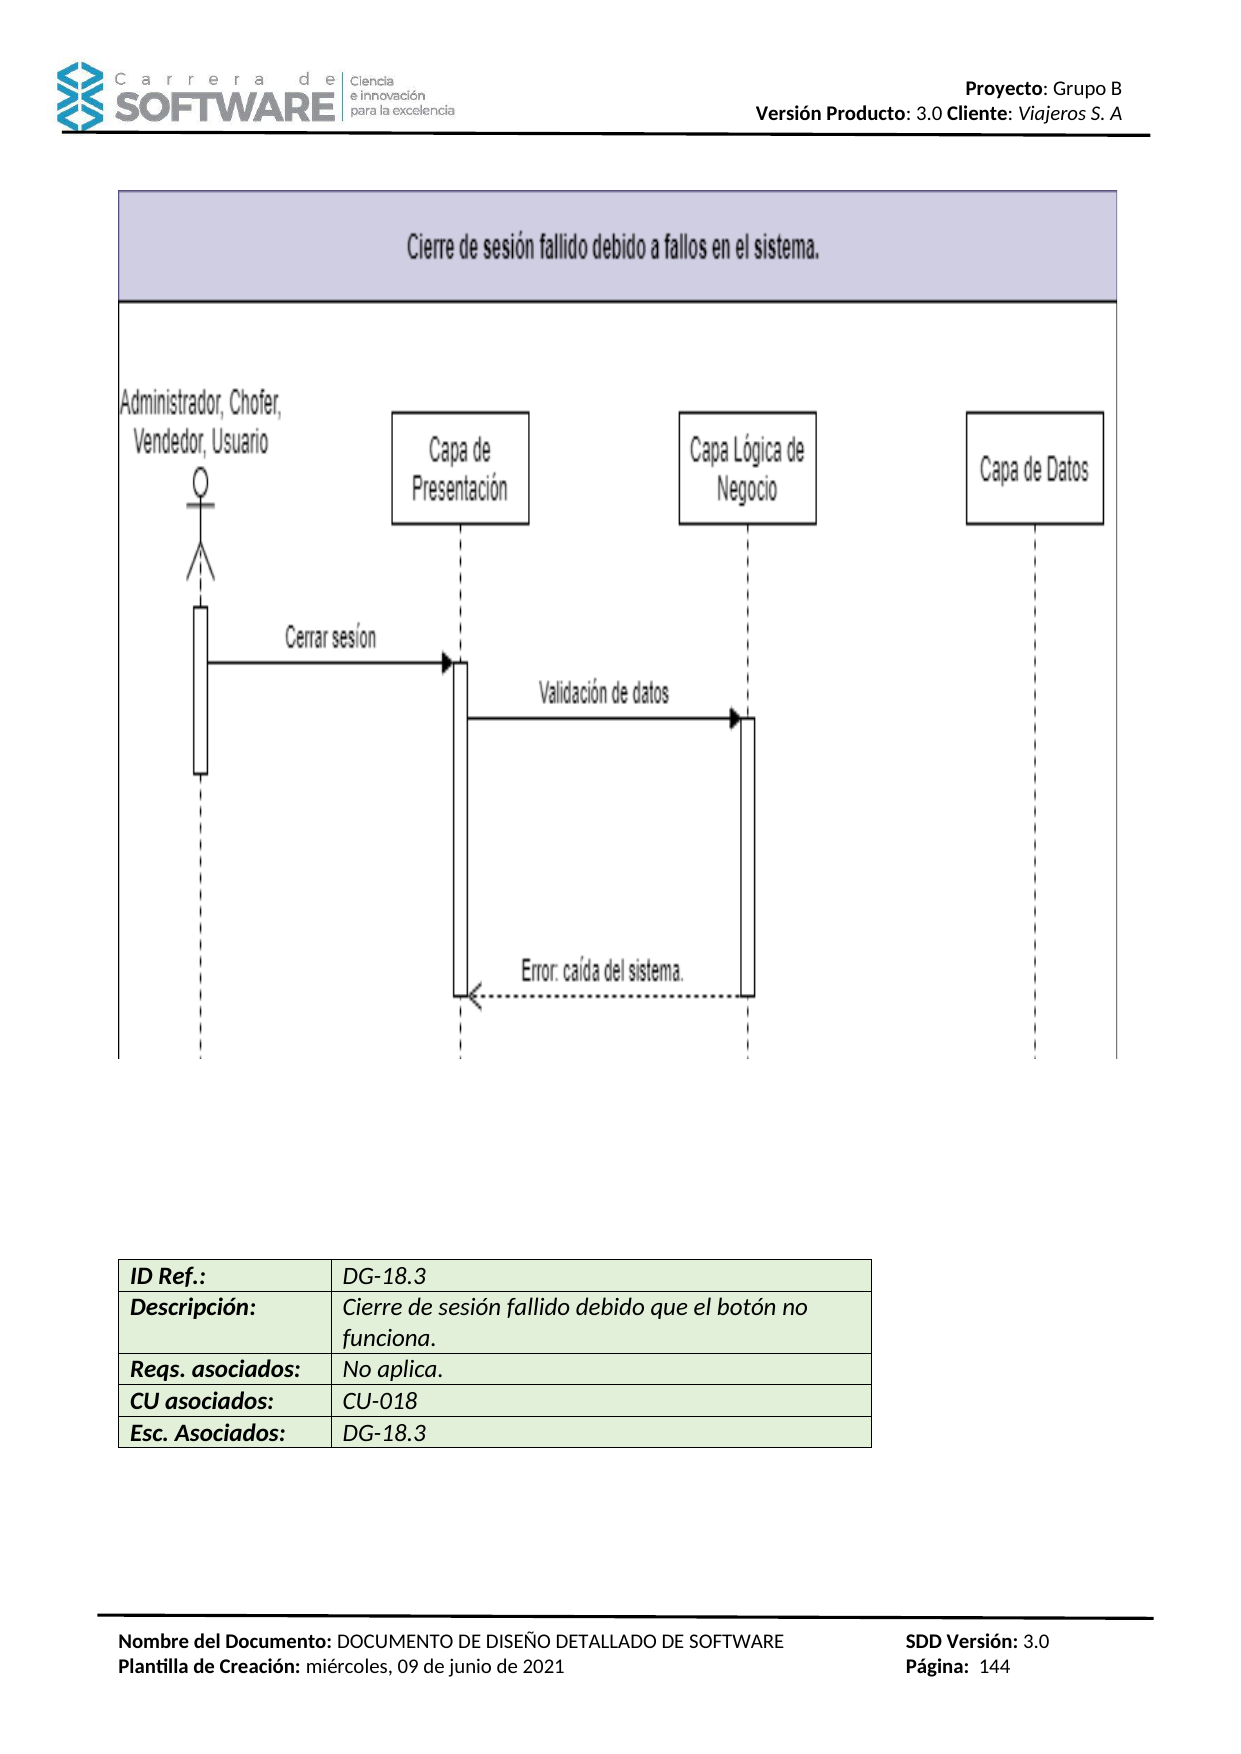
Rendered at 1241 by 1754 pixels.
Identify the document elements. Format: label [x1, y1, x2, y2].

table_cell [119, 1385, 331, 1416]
picture [118, 190, 1118, 1059]
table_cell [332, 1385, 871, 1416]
picture [46, 46, 461, 154]
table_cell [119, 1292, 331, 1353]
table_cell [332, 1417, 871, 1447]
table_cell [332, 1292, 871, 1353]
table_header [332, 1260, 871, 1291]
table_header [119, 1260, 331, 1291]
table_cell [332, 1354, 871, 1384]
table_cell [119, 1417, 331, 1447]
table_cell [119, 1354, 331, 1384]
